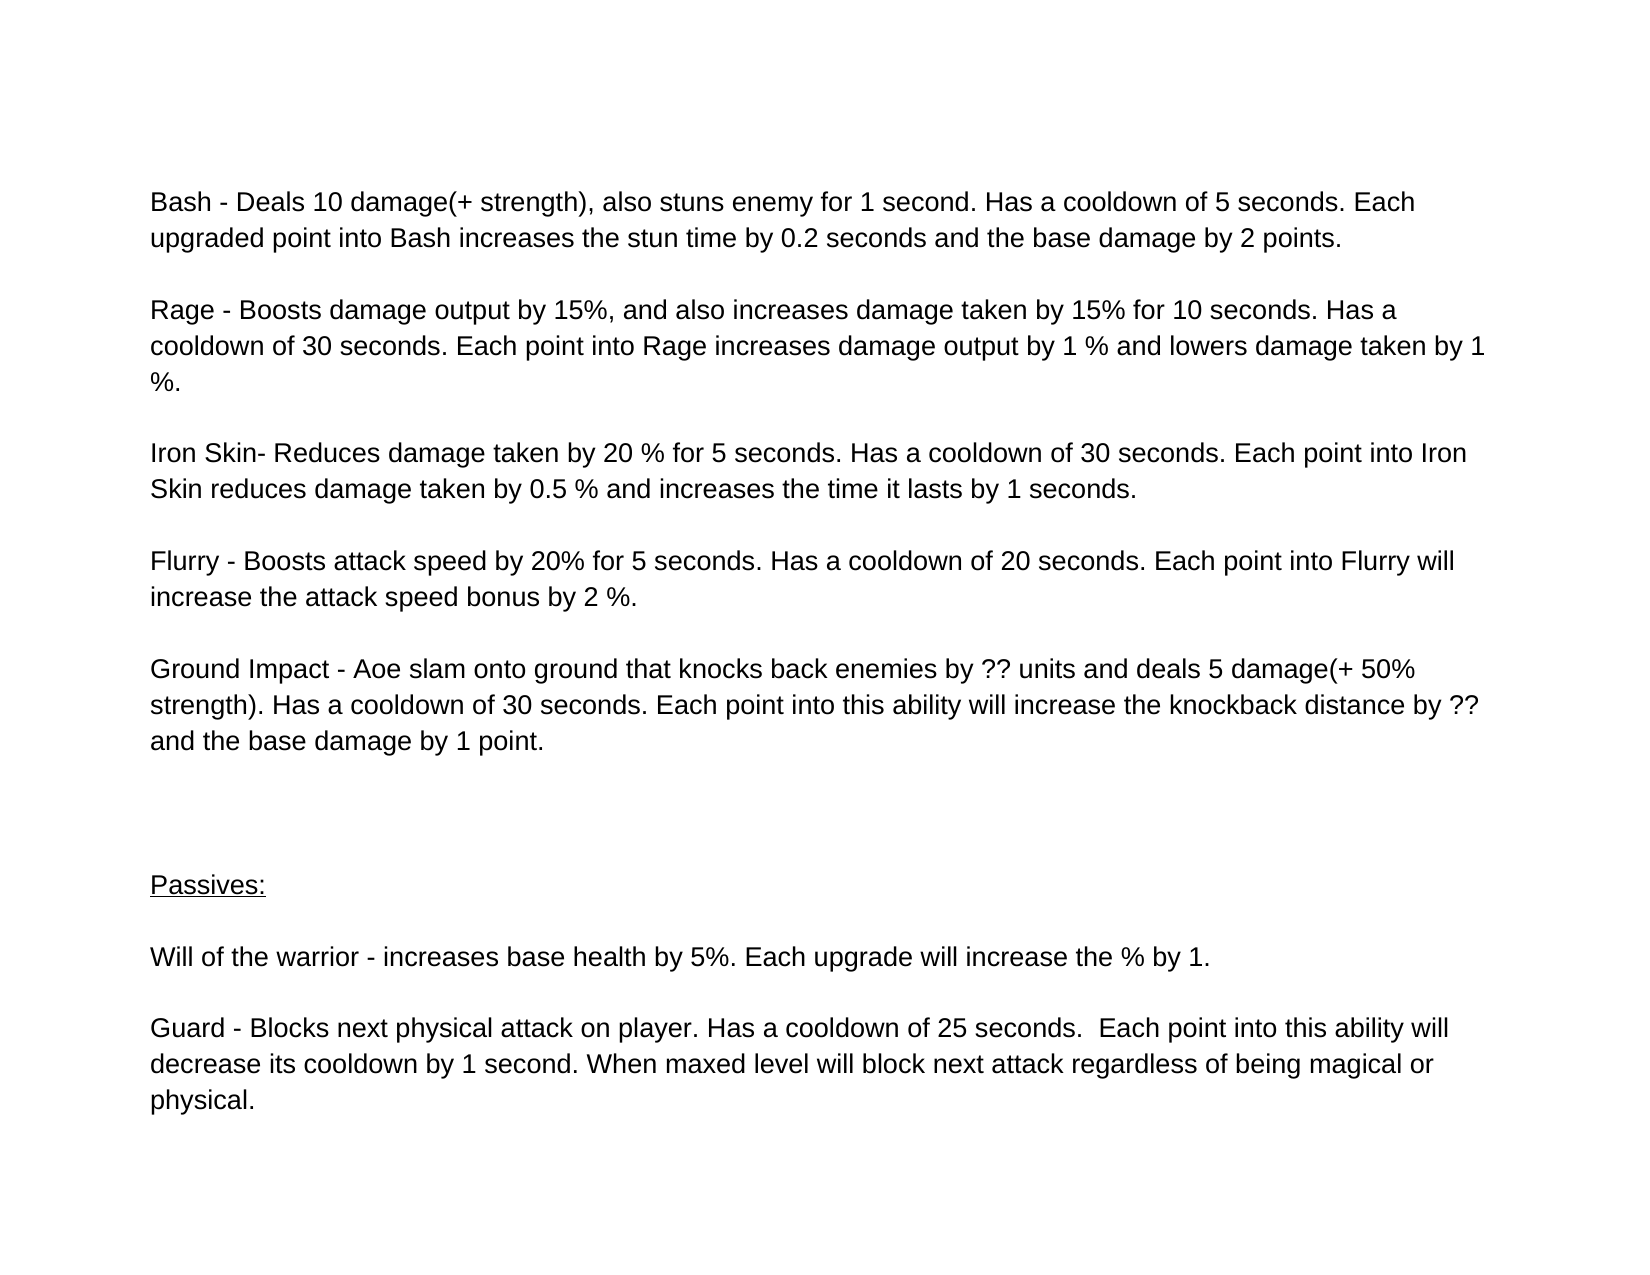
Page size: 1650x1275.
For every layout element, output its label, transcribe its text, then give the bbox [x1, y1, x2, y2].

text Ground Impact - Aoe slam onto ground that knocks back enemies by ?? units and deals 5 damage(+ 50% strength). Has a cooldown of 30 seconds. Each point into this ability will increase the knockback distance by ?? and the base damage by 1 point. [150, 653, 1500, 756]
text Iron Skin- Reduces damage taken by 20 % for 5 seconds. Has a cooldown of 30 seconds. Each point into Iron Skin reduces damage taken by 0.5 % and increases the time it lasts by 1 seconds. [150, 437, 1500, 505]
text Flurry - Boosts attack speed by 20% for 5 seconds. Has a cooldown of 20 seconds. Each point into Flurry will increase the attack speed bonus by 2 %. [150, 545, 1500, 612]
text Will of the warrior - increases base health by 5%. Each upgrade will increase the % by 1. [150, 941, 1500, 972]
text Bash - Deals 10 damage(+ strength), also stuns enemy for 1 second. Has a cooldown of 5 seconds. Each upgraded point into Bash increases the stun time by 0.2 seconds and the base damage by 2 points. [150, 186, 1500, 253]
text Rage - Boosts damage output by 15%, and also increases damage taken by 15% for 10 seconds. Has a cooldown of 30 seconds. Each point into Rage increases damage output by 1 % and lowers damage taken by 1 %. [150, 294, 1500, 397]
text Passives: [150, 869, 1500, 900]
text Guard - Blocks next physical attack on player. Has a cooldown of 25 seconds. Each point into this ability will decrease its cooldown by 1 second. When maxed level will block next attack regardless of being magical or physical. [150, 1012, 1500, 1116]
